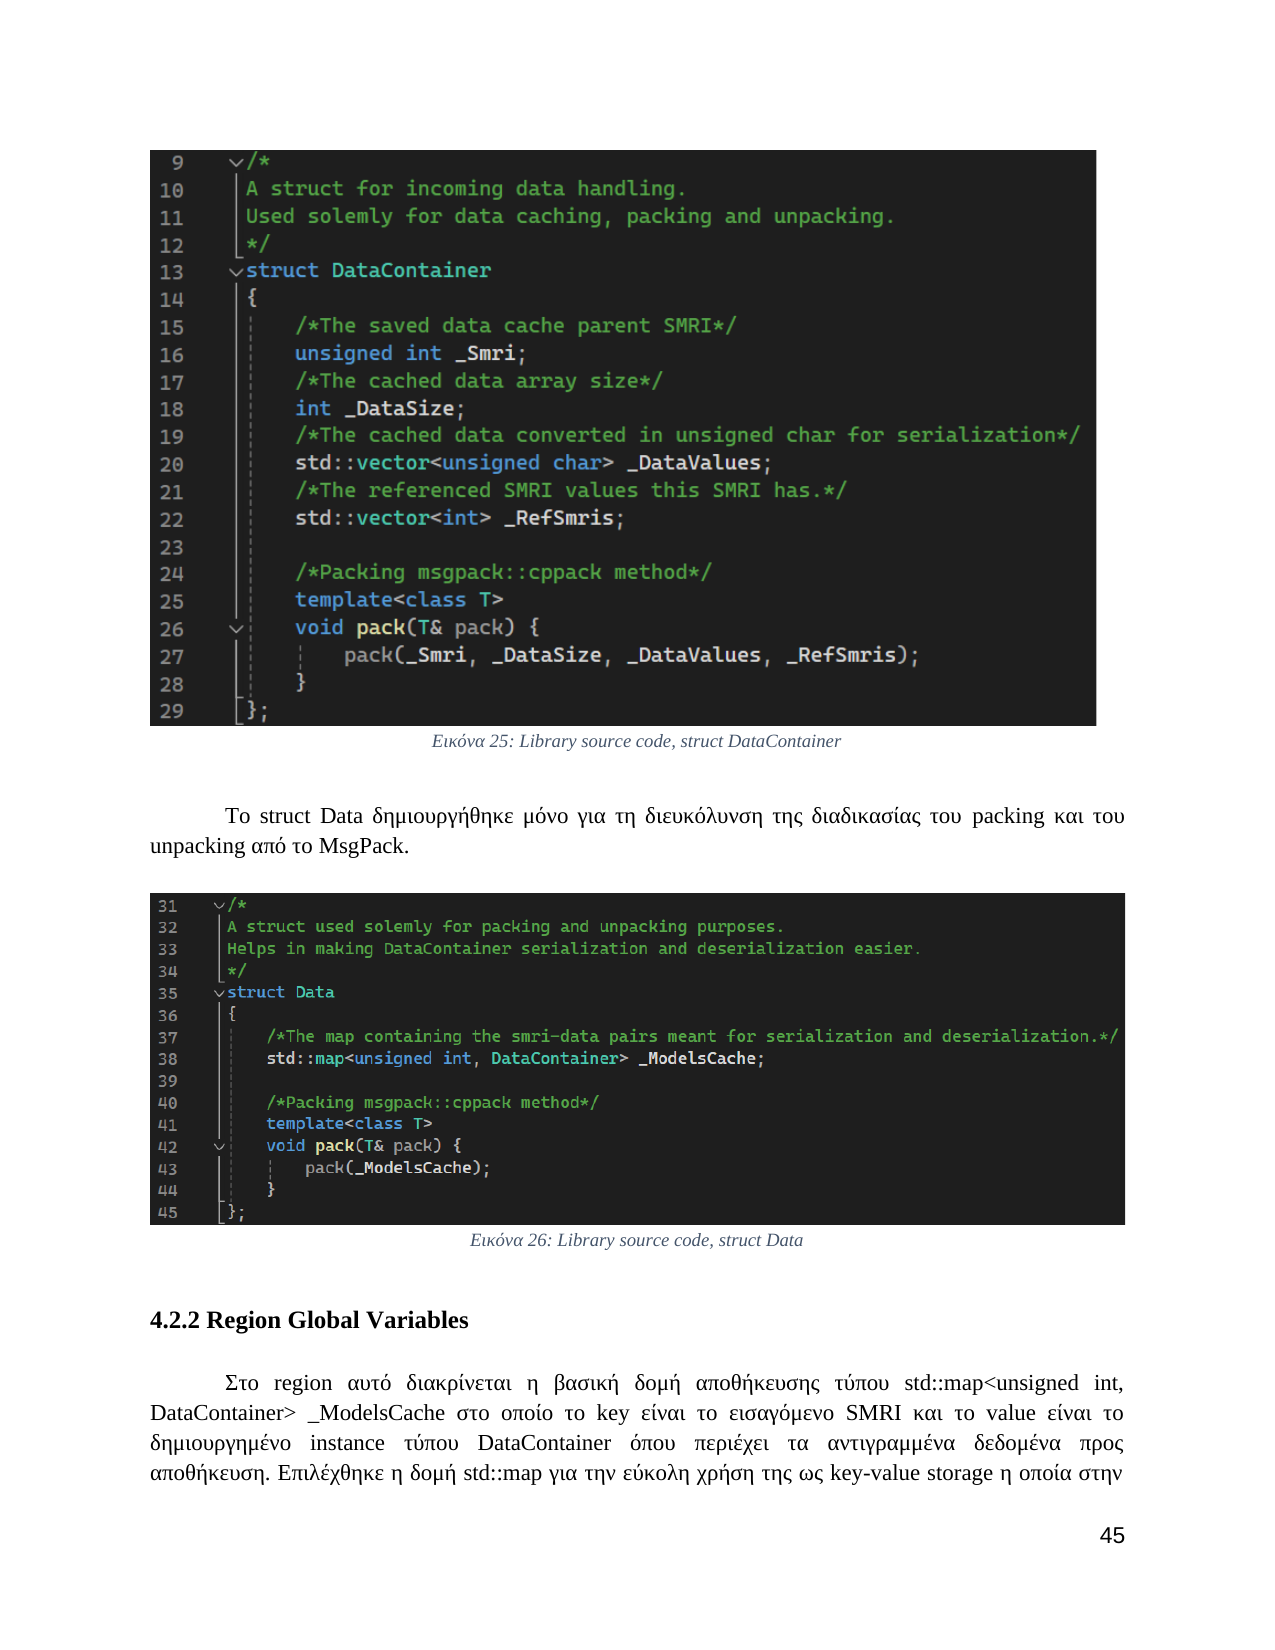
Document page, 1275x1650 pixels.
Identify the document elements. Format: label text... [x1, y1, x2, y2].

picture [150, 150, 1097, 726]
text Εικόνα 25: Library source code, struct DataContainer [150, 730, 1125, 751]
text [150, 1368, 1125, 1486]
subtitle 4.2.2 Region Global Variables [150, 1305, 1125, 1334]
text Το struct Data δημιουργήθηκε μόνο για τη διευκόλυνση της διαδικασίας του packing και του unpacking από το MsgPack. [150, 802, 1125, 859]
picture [150, 893, 1125, 1225]
text Εικόνα 26: Library source code, struct Data [150, 1228, 1125, 1250]
